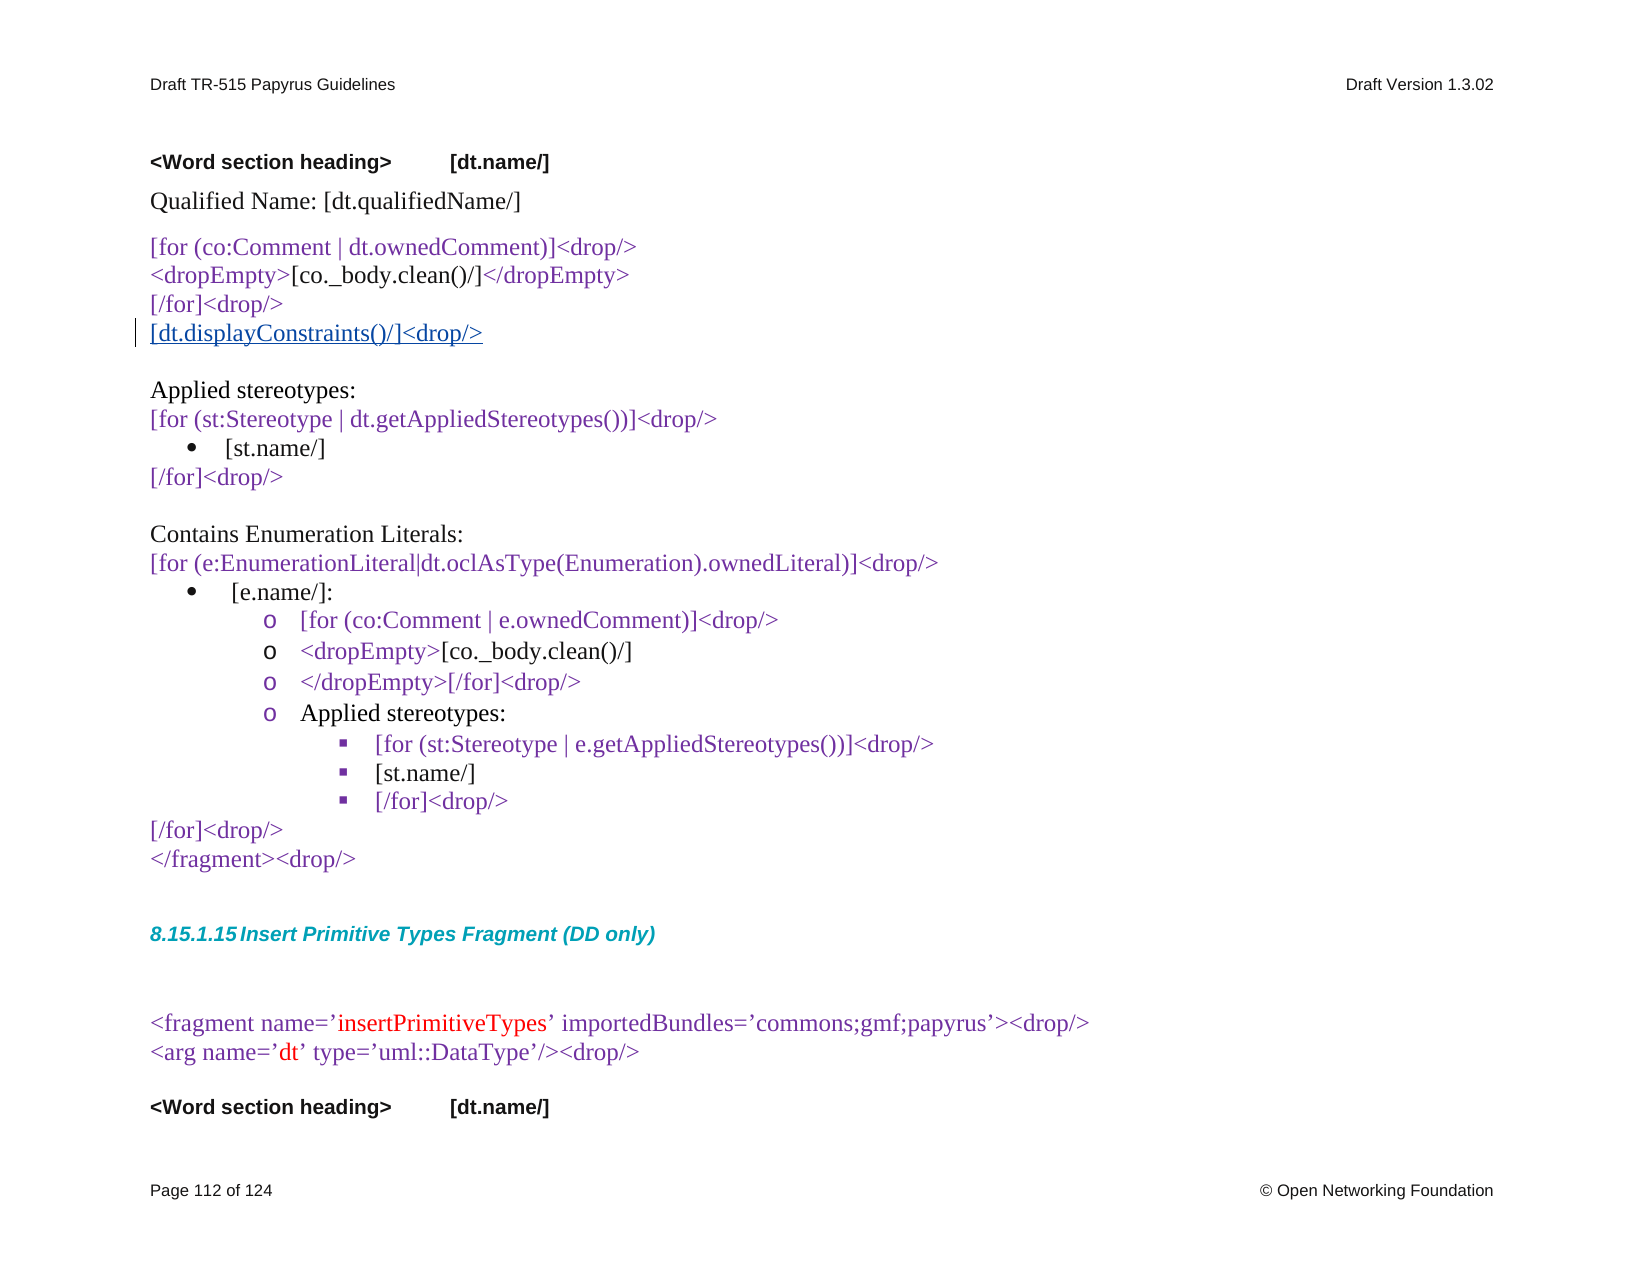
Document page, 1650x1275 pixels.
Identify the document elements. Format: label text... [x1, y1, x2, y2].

list [st.name/] [337, 758, 1500, 786]
subtitle Insert Primitive Types Fragment (DD only) [150, 922, 1500, 946]
text </fragment><drop/> [150, 844, 1500, 873]
list [for (st:Stereotype | e.getAppliedStereotypes())]<drop/> [337, 729, 1500, 758]
text [for (st:Stereotype | dt.getAppliedStereotypes())]<drop/> [150, 404, 1500, 433]
text [for (e:EnumerationLiteral|dt.oclAsType(Enumeration).ownedLiteral)]<drop/> [150, 548, 1500, 577]
list [st.name/] [187, 433, 1500, 462]
text [for (co:Comment | dt.ownedComment)]<drop/> [150, 232, 1500, 261]
text Contains Enumeration Literals: [150, 519, 1500, 548]
list </dropEmpty>[/for]<drop/> [262, 667, 1500, 698]
text <Word section heading> [dt.name/] [150, 1095, 1500, 1119]
text Applied stereotypes: [150, 376, 1500, 404]
text [/for]<drop/> [150, 462, 1500, 491]
list Applied stereotypes: [262, 698, 1500, 729]
text [/for]<drop/> [150, 289, 1500, 318]
text <Word section heading> [dt.name/] [150, 150, 1500, 174]
text Qualified Name: [dt.qualifiedName/] [150, 186, 1500, 215]
text [/for]<drop/> [150, 815, 1500, 844]
list [e.name/]: [187, 577, 1500, 606]
list [/for]<drop/> [337, 786, 1500, 815]
list <dropEmpty>[co._body.clean()/] [262, 636, 1500, 667]
text <dropEmpty>[co._body.clean()/]</dropEmpty> [150, 261, 1500, 289]
list [for (co:Comment | e.ownedComment)]<drop/> [262, 606, 1500, 636]
text <fragment name=’insertPrimitiveTypes’ importedBundles=’commons;gmf;papyrus’><drop/> <arg name=’dt’ type=’uml::DataType’/><drop/> [150, 1008, 1500, 1066]
